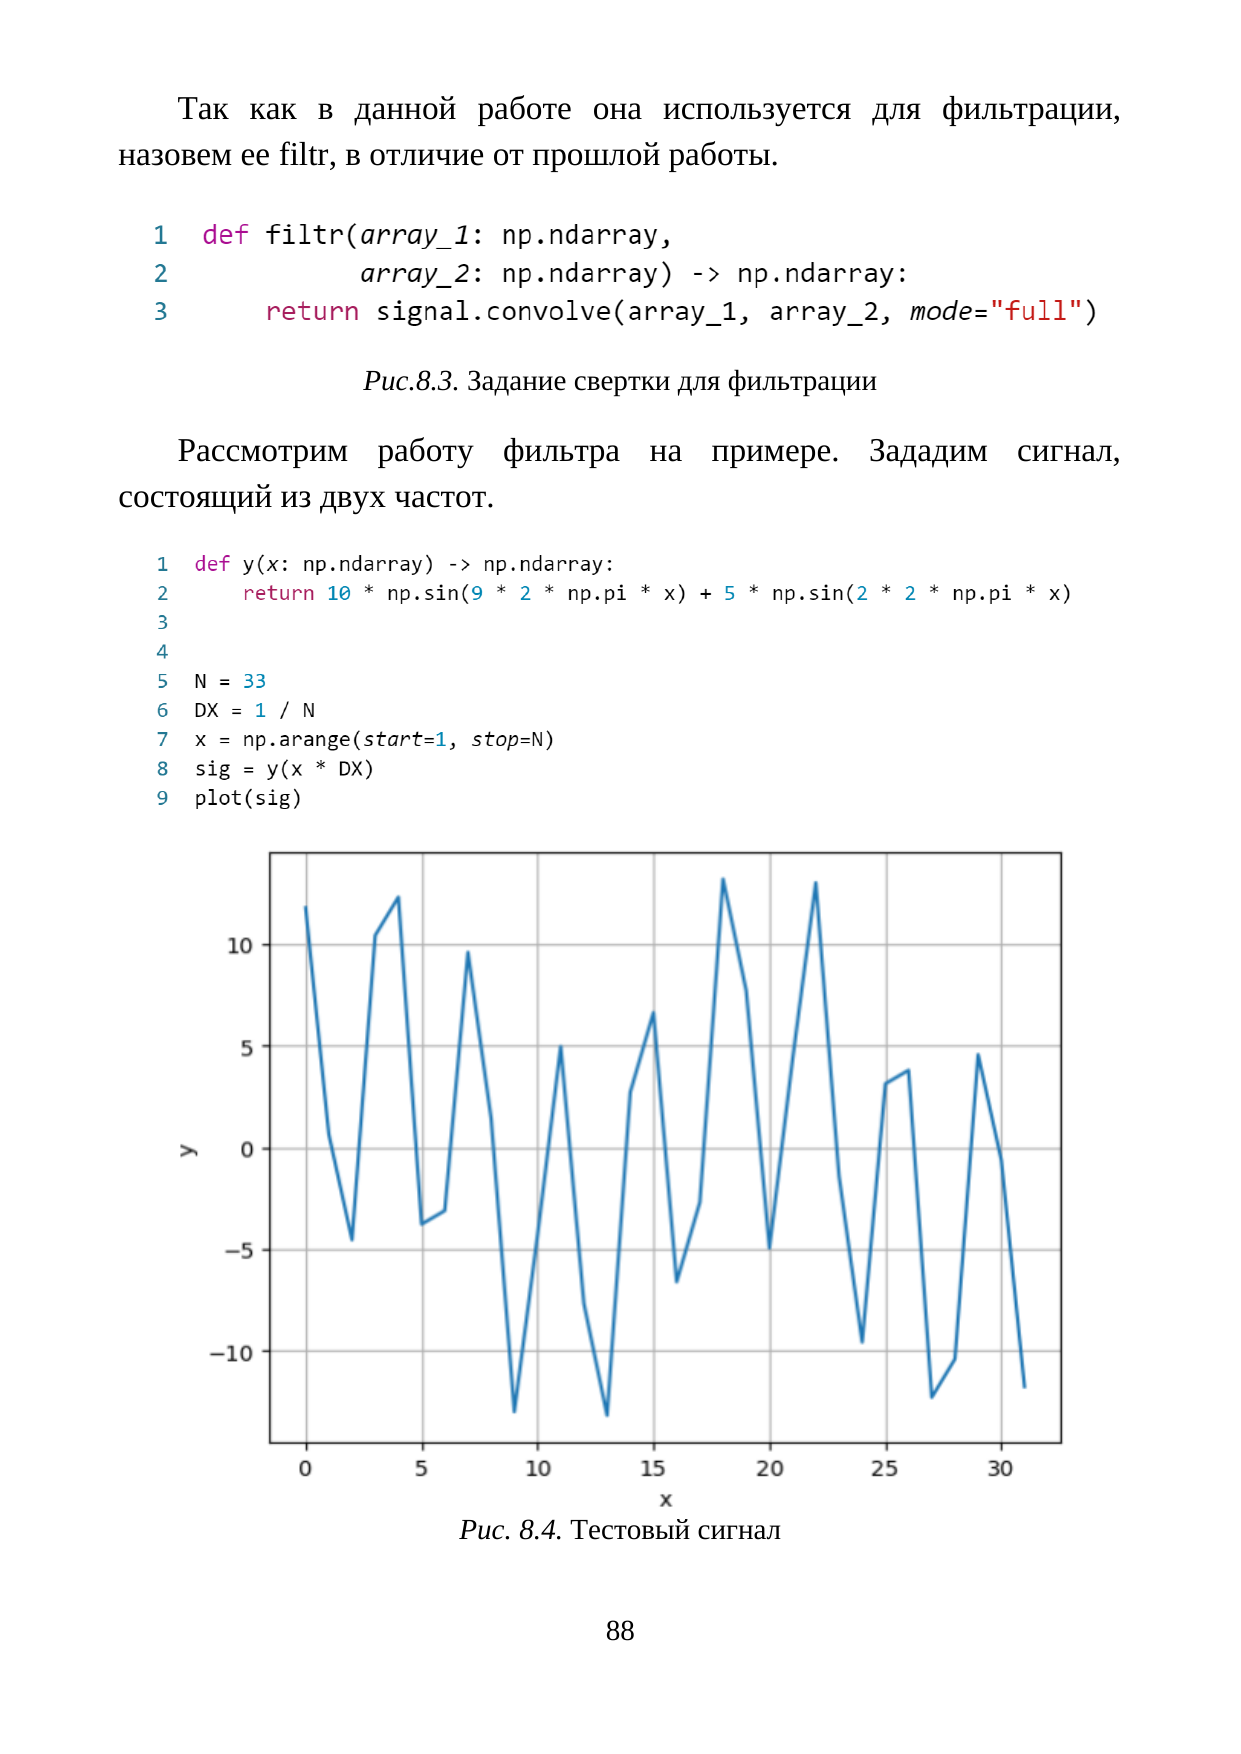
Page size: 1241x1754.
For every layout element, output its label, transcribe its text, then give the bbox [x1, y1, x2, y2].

text Рассмотрим работу фильтра на примере. Зададим сигнал, состоящий из двух частот. [118, 431, 1122, 515]
text Так как в данной работе она используется для фильтрации, назовем ее filtr, в отличие от прошлой работы. [118, 89, 1122, 173]
text Рис. 8.4. Тестовый сигнал [118, 1512, 1122, 1546]
text Рис.8.3. Задание свертки для фильтрации [118, 364, 1122, 397]
picture [130, 522, 1110, 1513]
picture [118, 180, 1148, 364]
